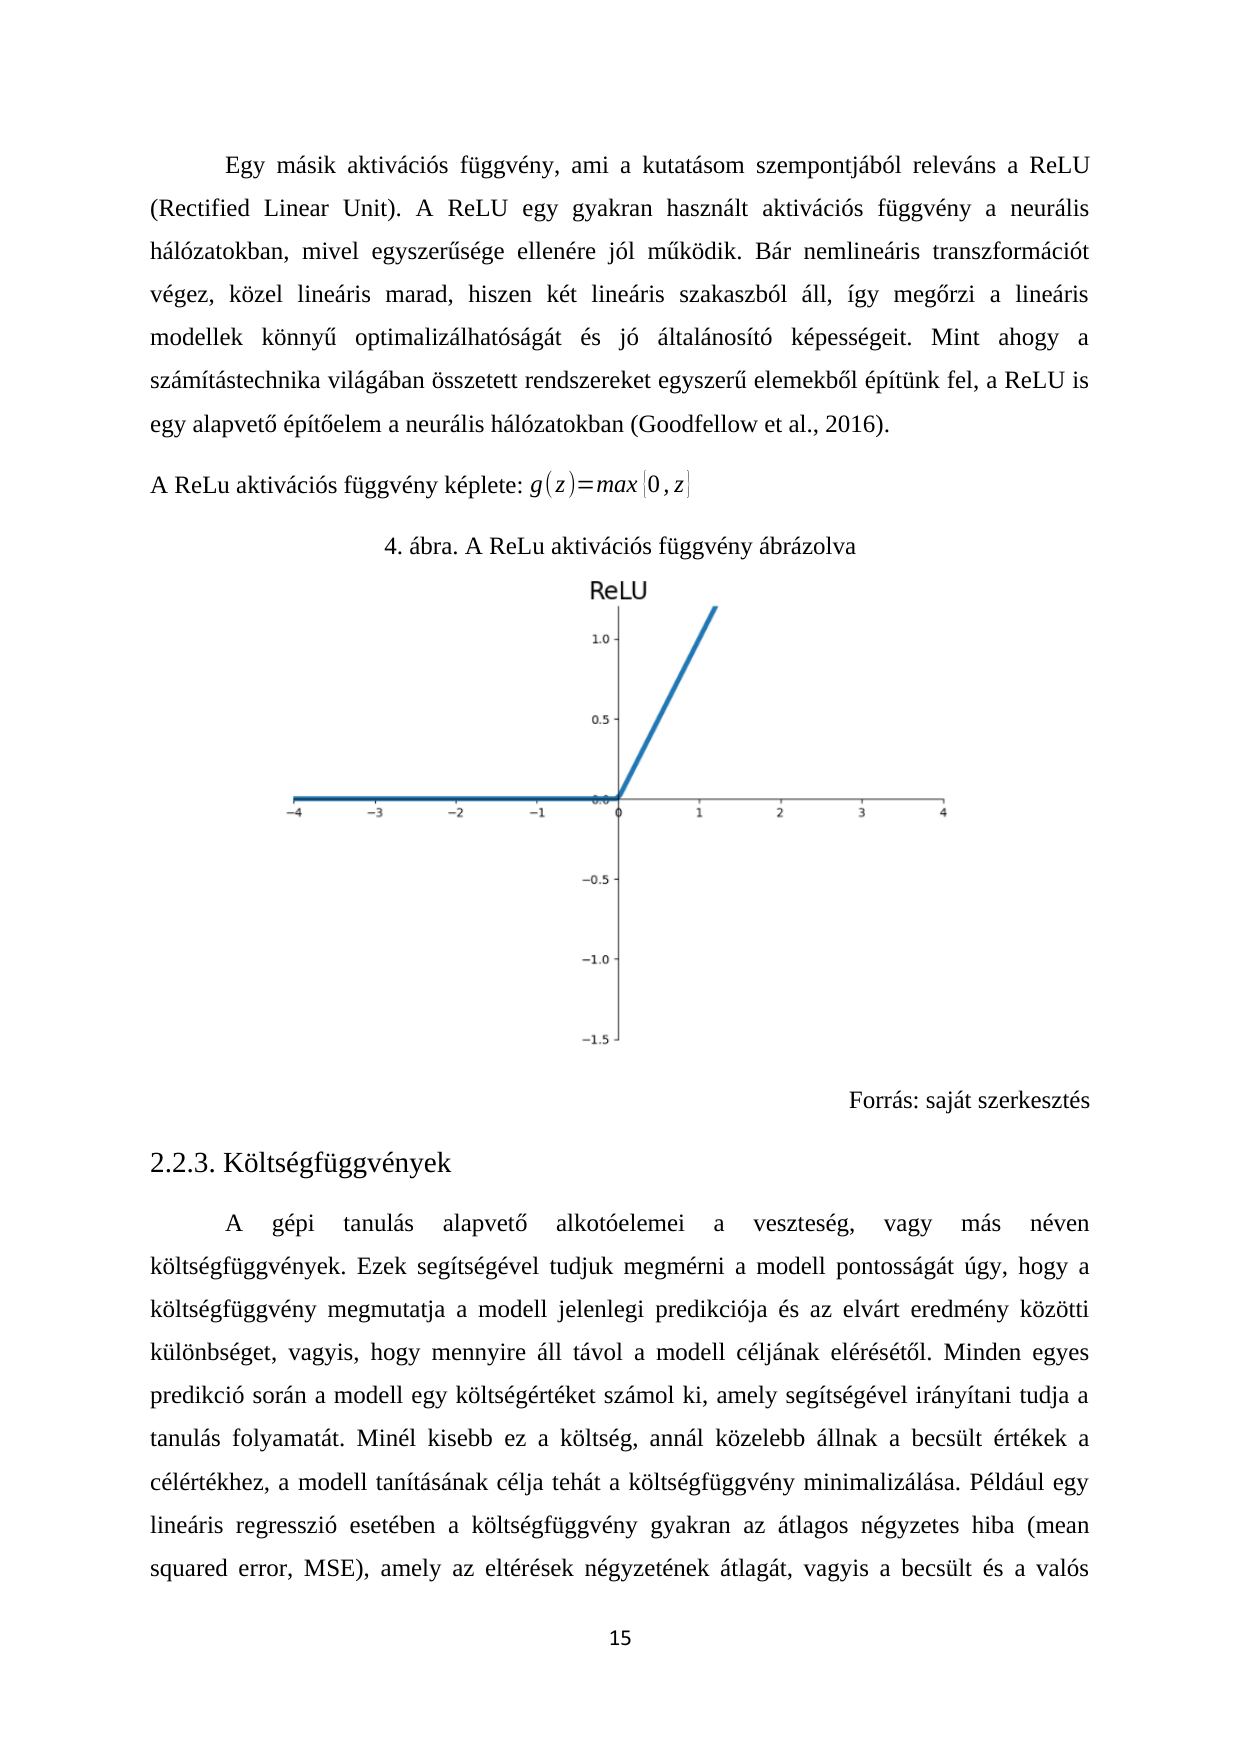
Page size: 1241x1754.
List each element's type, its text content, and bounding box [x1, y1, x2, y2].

subtitle 2.2.3. Költségfüggvények [150, 1145, 1090, 1179]
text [150, 1208, 1090, 1582]
picture [274, 580, 966, 1055]
text A ReLu aktivációs függvény képlete: [150, 468, 1090, 499]
text Forrás: saját szerkesztés [150, 1085, 1090, 1114]
text Egy másik aktivációs függvény, ami a kutatásom szempontjából releváns a ReLU (Rectified Linear Unit). A ReLU egy gyakran használt aktivációs függvény a neurális hálózatokban, mivel egyszerűsége ellenére jól működik. Bár nemlineáris transzformációt végez, közel lineáris marad, hiszen két lineáris szakaszból áll, így megőrzi a lineáris modellek könnyű optimalizálhatóságát és jó általánosító képességeit. Mint ahogy a számítástechnika világában összetett rendszereket egyszerű elemekből építünk fel, a ReLU is egy alapvető építőelem a neurális hálózatokban (Goodfellow et al., 2016). [150, 150, 1090, 437]
text 4. ábra. A ReLu aktivációs függvény ábrázolva [150, 531, 1090, 559]
